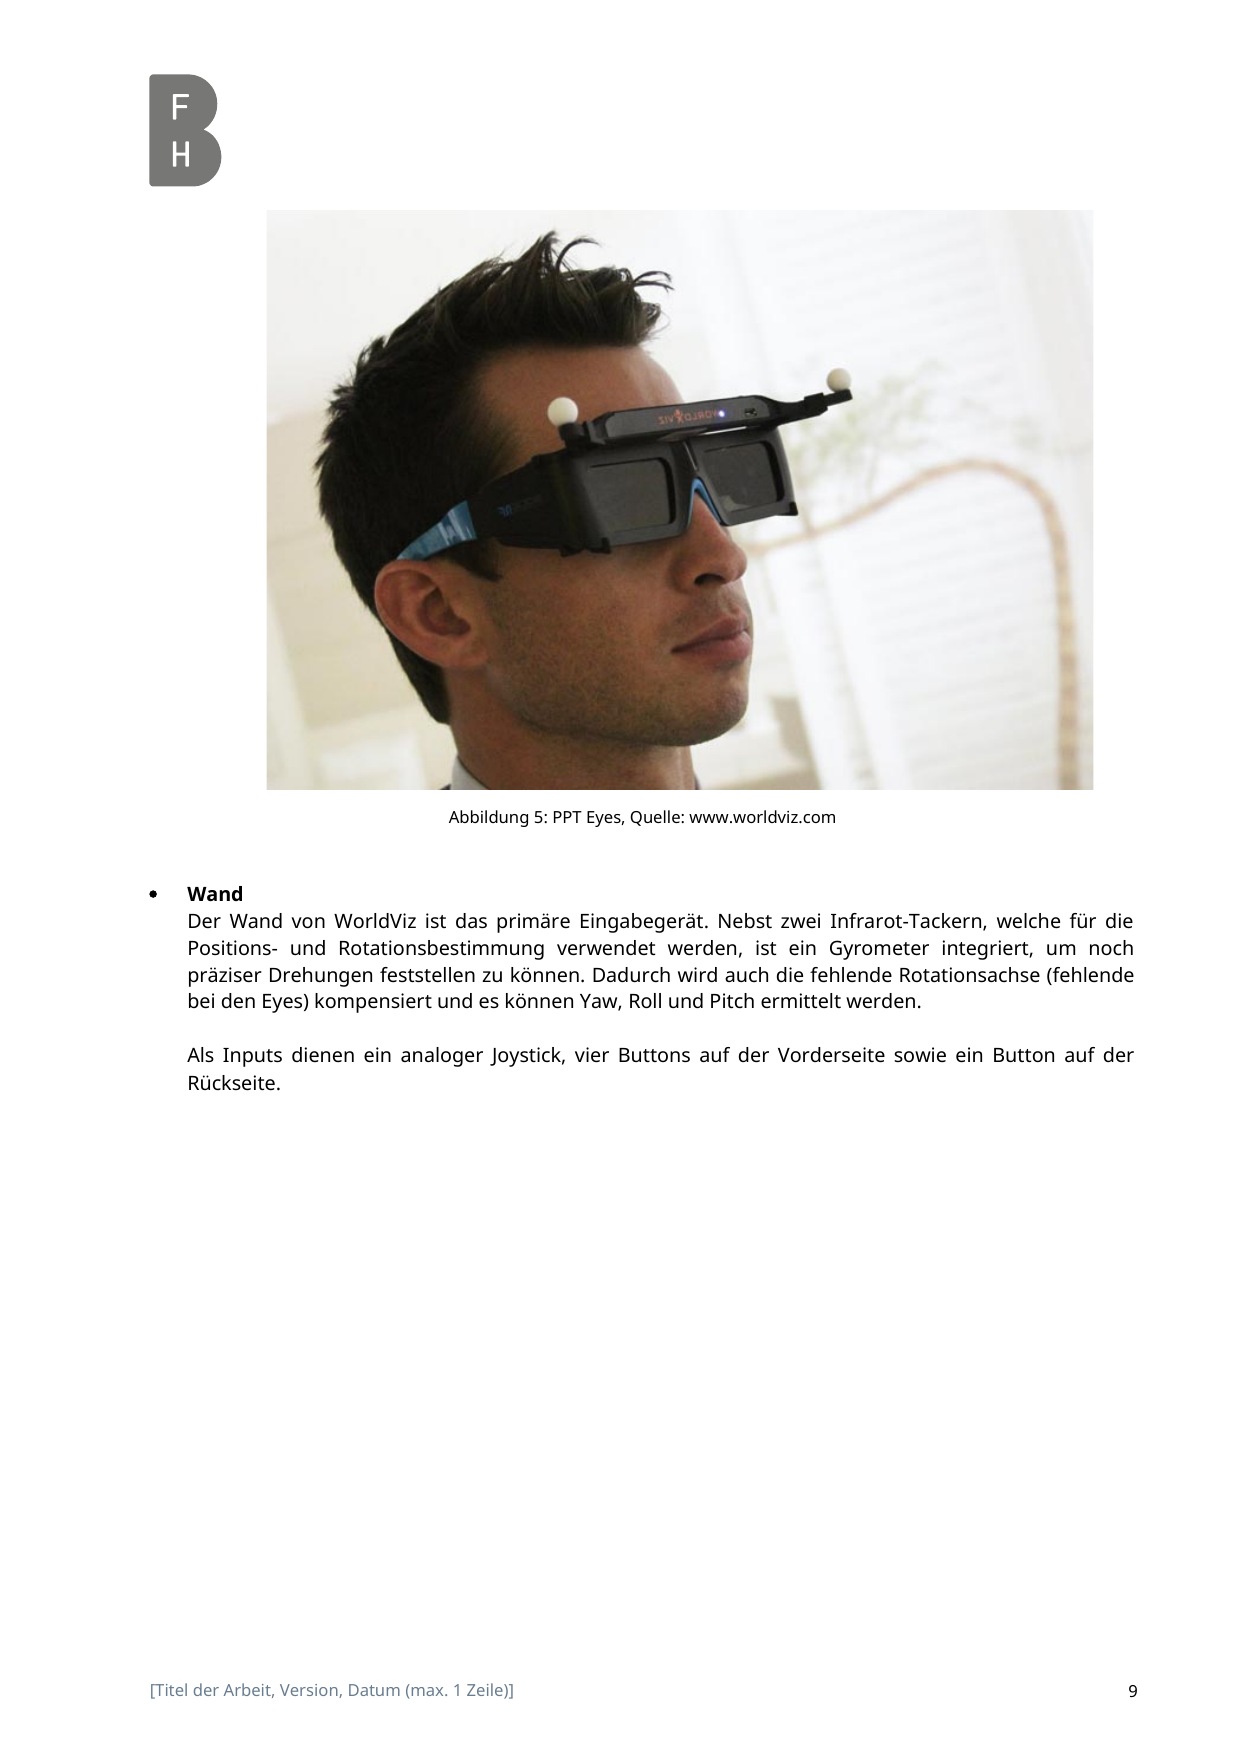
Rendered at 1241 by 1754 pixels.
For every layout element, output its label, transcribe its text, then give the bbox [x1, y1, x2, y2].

list Wand [149, 880, 1136, 907]
list Der Wand von WorldViz ist das primäre Eingabegerät. Nebst zwei Infrarot-Tackern, welche für die Positions- und Rotationsbestimmung verwendet werden, ist ein Gyrometer integriert, um noch präziser Drehungen feststellen zu können. Dadurch wird auch die fehlende Rotationsachse (fehlende bei den Eyes) kompensiert und es können Yaw, Roll und Pitch ermittelt werden. [187, 907, 1136, 1015]
text Abbildung : PPT Eyes, Quelle: www.worldviz.com [149, 802, 1136, 828]
list Als Inputs dienen ein analoger Joystick, vier Buttons auf der Vorderseite sowie ein Button auf der Rückseite. [187, 1042, 1136, 1096]
picture [266, 210, 1094, 790]
